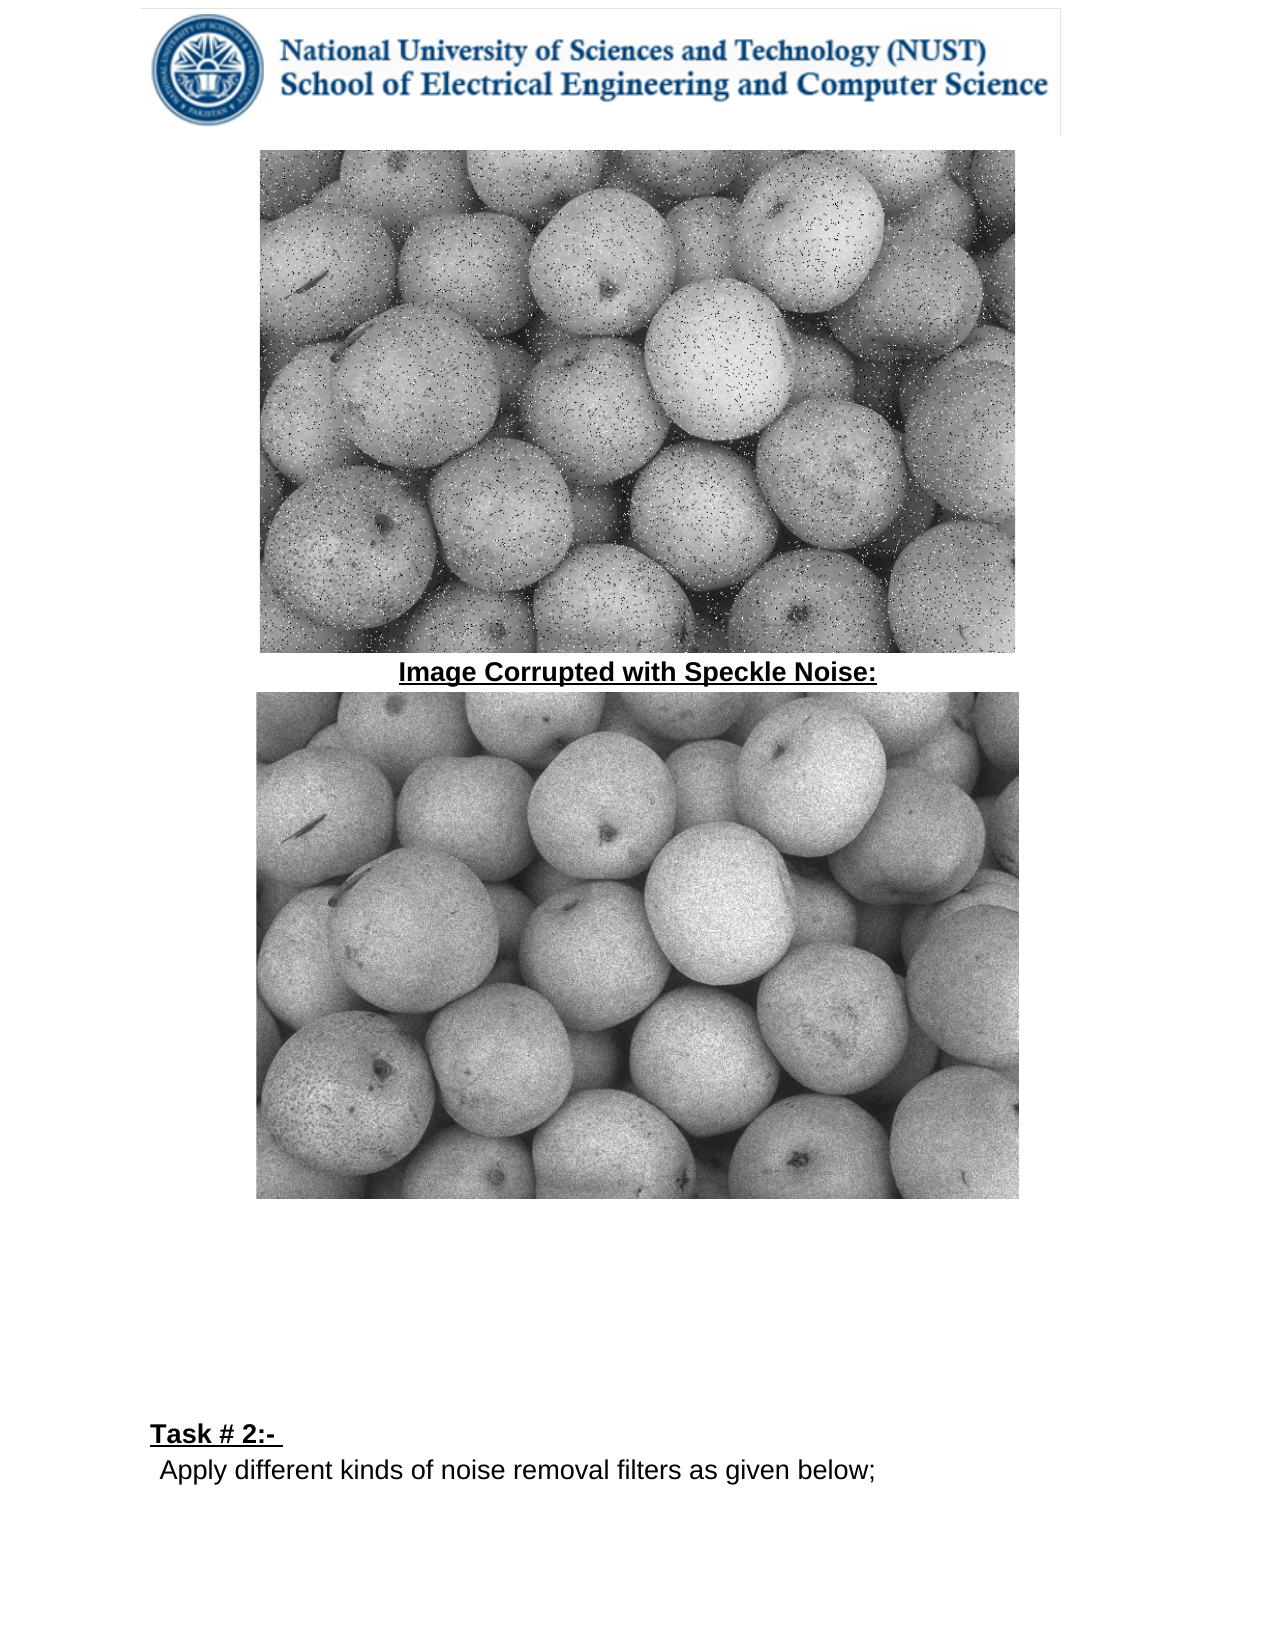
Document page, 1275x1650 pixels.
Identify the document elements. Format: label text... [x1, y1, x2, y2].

picture [140, 7, 1062, 136]
text Task # 2:- [150, 1418, 1125, 1449]
text Apply different kinds of noise removal filters as given below; [159, 1454, 1125, 1485]
picture [259, 150, 1016, 653]
text Image Corrupted with Speckle Noise: [150, 656, 1125, 687]
picture [256, 692, 1019, 1199]
